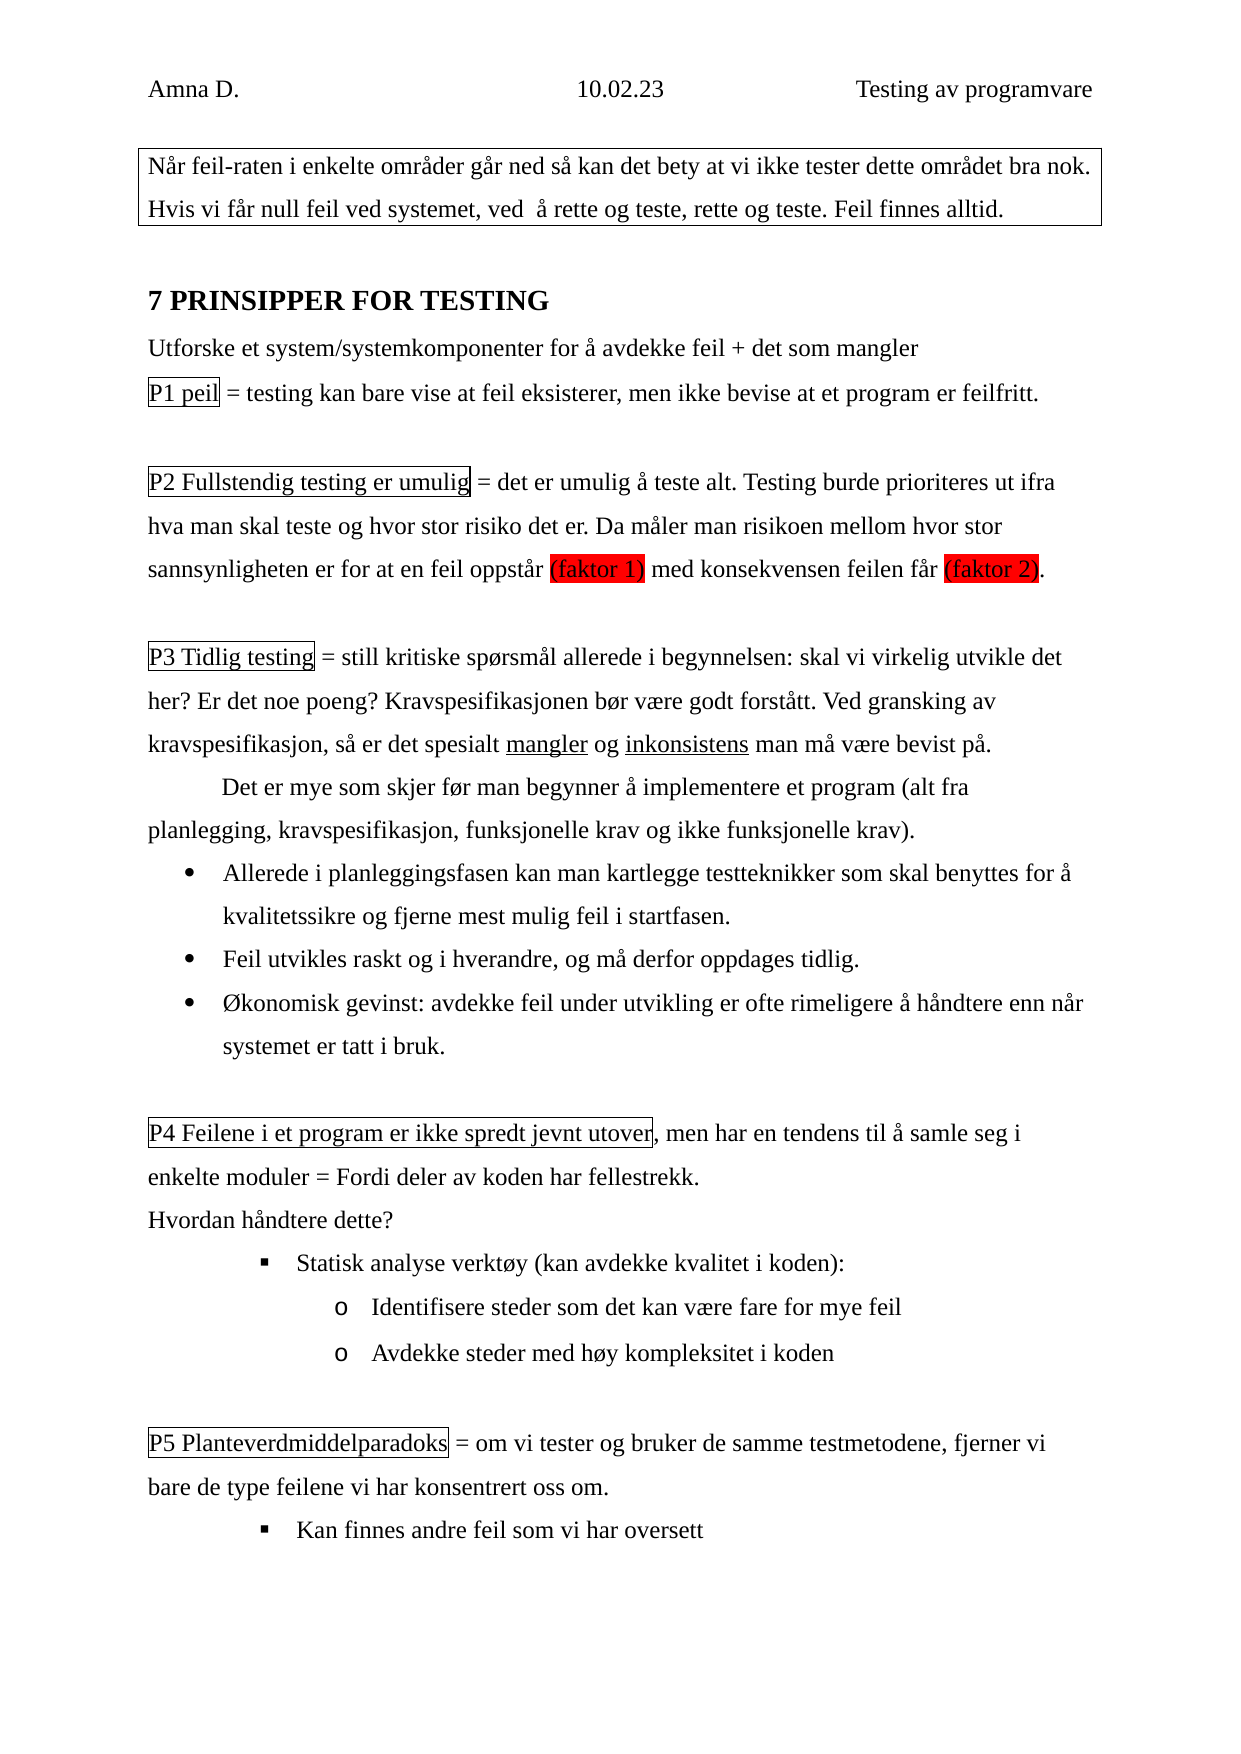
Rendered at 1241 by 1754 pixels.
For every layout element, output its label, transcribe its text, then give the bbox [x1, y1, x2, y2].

text Når feil-raten i enkelte områder går ned så kan det bety at vi ikke tester dette området bra nok. [139, 149, 1101, 179]
list Statisk analyse verktøy (kan avdekke kvalitet i koden): [258, 1248, 1093, 1277]
text P5 Planteverdmiddelparadoks = om vi tester og bruker de samme testmetodene, fjerner vi bare de type feilene vi har konsentrert oss om. [148, 1427, 1093, 1501]
text P2 Fullstendig testing er umulig = det er umulig å teste alt. Testing burde prioriteres ut ifra hva man skal teste og hvor stor risiko det er. Da måler man risikoen mellom hvor stor sannsynligheten er for at en feil oppstår (faktor 1) med konsekvensen feilen får (faktor 2). [148, 466, 1093, 583]
text 7 PRINSIPPER FOR TESTING [148, 283, 1093, 317]
list Feil utvikles raskt og i hverandre, og må derfor oppdages tidlig. [185, 944, 1093, 973]
list Allerede i planleggingsfasen kan man kartlegge testteknikker som skal benyttes for å kvalitetssikre og fjerne mest mulig feil i startfasen. [185, 858, 1093, 930]
list Avdekke steder med høy kompleksitet i koden [333, 1338, 1093, 1369]
list Økonomisk gevinst: avdekke feil under utvikling er ofte rimeligere å håndtere enn når systemet er tatt i bruk. [185, 988, 1093, 1059]
text Utforske et system/systemkomponenter for å avdekke feil + det som mangler [148, 333, 1093, 362]
text Hvordan håndtere dette? [148, 1205, 1093, 1234]
text P3 Tidlig testing = still kritiske spørsmål allerede i begynnelsen: skal vi virkelig utvikle det her? Er det noe poeng? Kravspesifikasjonen bør være godt forstått. Ved gransking av kravspesifikasjon, så er det spesialt mangler og inkonsistens man må være bevist på. [148, 641, 1093, 758]
text Det er mye som skjer før man begynner å implementere et program (alt fra planlegging, kravspesifikasjon, funksjonelle krav og ikke funksjonelle krav). [148, 772, 1093, 844]
list Kan finnes andre feil som vi har oversett [258, 1516, 1093, 1544]
list Identifisere steder som det kan være fare for mye feil [333, 1292, 1093, 1322]
text P1 peil = testing kan bare vise at feil eksisterer, men ikke bevise at et program er feilfritt. [220, 377, 1093, 407]
text Hvis vi får null feil ved systemet, ved å rette og teste, rette og teste. Feil finnes alltid. [139, 191, 1101, 225]
text P4 Feilene i et program er ikke spredt jevnt utover, men har en tendens til å samle seg i enkelte moduler = Fordi deler av koden har fellestrekk. [148, 1117, 1093, 1191]
